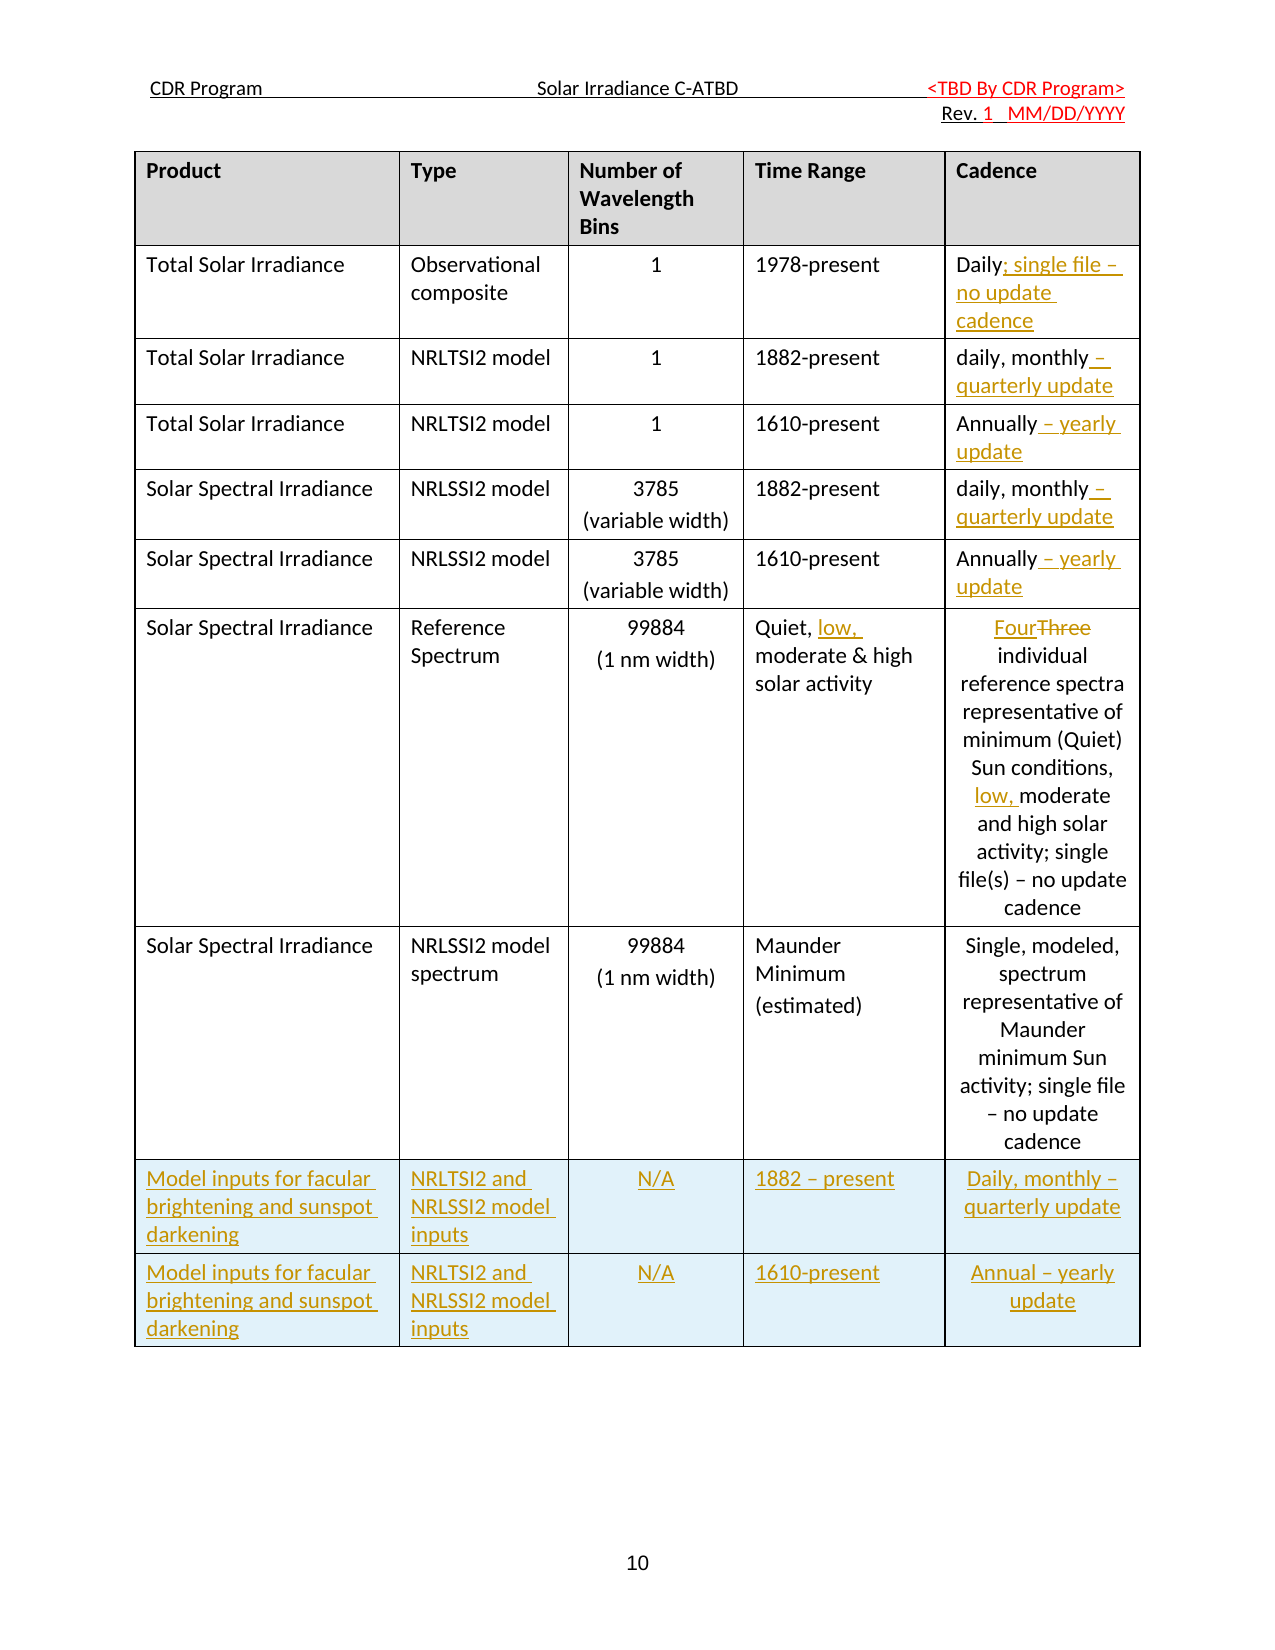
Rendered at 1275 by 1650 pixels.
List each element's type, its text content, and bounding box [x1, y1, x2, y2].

table_cell Reference Spectrum [400, 609, 568, 926]
table_cell 1 [569, 339, 743, 403]
table_cell 1882-present [744, 339, 944, 403]
table_cell Total Solar Irradiance [136, 339, 399, 403]
table_cell Solar Spectral Irradiance [136, 470, 399, 538]
table_cell NRLSSI2 model spectrum [400, 927, 568, 1159]
table_cell Annually [946, 540, 1139, 608]
table_header Number of Wavelength Bins [569, 152, 743, 245]
table_header Time Range [744, 152, 944, 245]
table_cell daily, monthly [946, 339, 1139, 403]
table_cell 1 [569, 405, 743, 469]
table_cell Solar Spectral Irradiance [136, 927, 399, 1159]
table_cell Quiet, moderate & high solar activity [744, 609, 944, 926]
table_cell NRLSSI2 model [400, 540, 568, 608]
table_cell Maunder Minimum (estimated) [744, 927, 944, 1159]
table_cell 99884 (1 nm width) [569, 927, 743, 1159]
table_cell Solar Spectral Irradiance [136, 540, 399, 608]
table_cell NRLTSI2 model [400, 405, 568, 469]
table_cell Annually [946, 405, 1139, 469]
table_cell 1882-present [744, 470, 944, 538]
table_cell NRLSSI2 model [400, 470, 568, 538]
table_cell individual reference spectra representative of minimum (Quiet) Sun conditions, moderate and high solar activity; single file(s) – no update cadence [946, 609, 1139, 926]
table_cell Total Solar Irradiance [136, 246, 399, 338]
table_cell NRLTSI2 model [400, 339, 568, 403]
table_cell 1 [569, 246, 743, 338]
table_header Product [136, 152, 399, 245]
table_cell Single, modeled, spectrum representative of Maunder minimum Sun activity; single file – no update cadence [946, 927, 1139, 1159]
table_cell Solar Spectral Irradiance [136, 609, 399, 926]
table_cell Observational composite [400, 246, 568, 338]
table_header Type [400, 152, 568, 245]
table_header Cadence [946, 152, 1139, 245]
table_cell 1610-present [744, 405, 944, 469]
table_cell 3785 (variable width) [569, 470, 743, 538]
table_cell 99884 (1 nm width) [569, 609, 743, 926]
table_cell Total Solar Irradiance [136, 405, 399, 469]
table_cell 3785 (variable width) [569, 540, 743, 608]
table_cell 1978-present [744, 246, 944, 338]
table_cell 1610-present [744, 540, 944, 608]
table_cell daily, monthly [946, 470, 1139, 538]
table_cell Daily [946, 246, 1139, 338]
